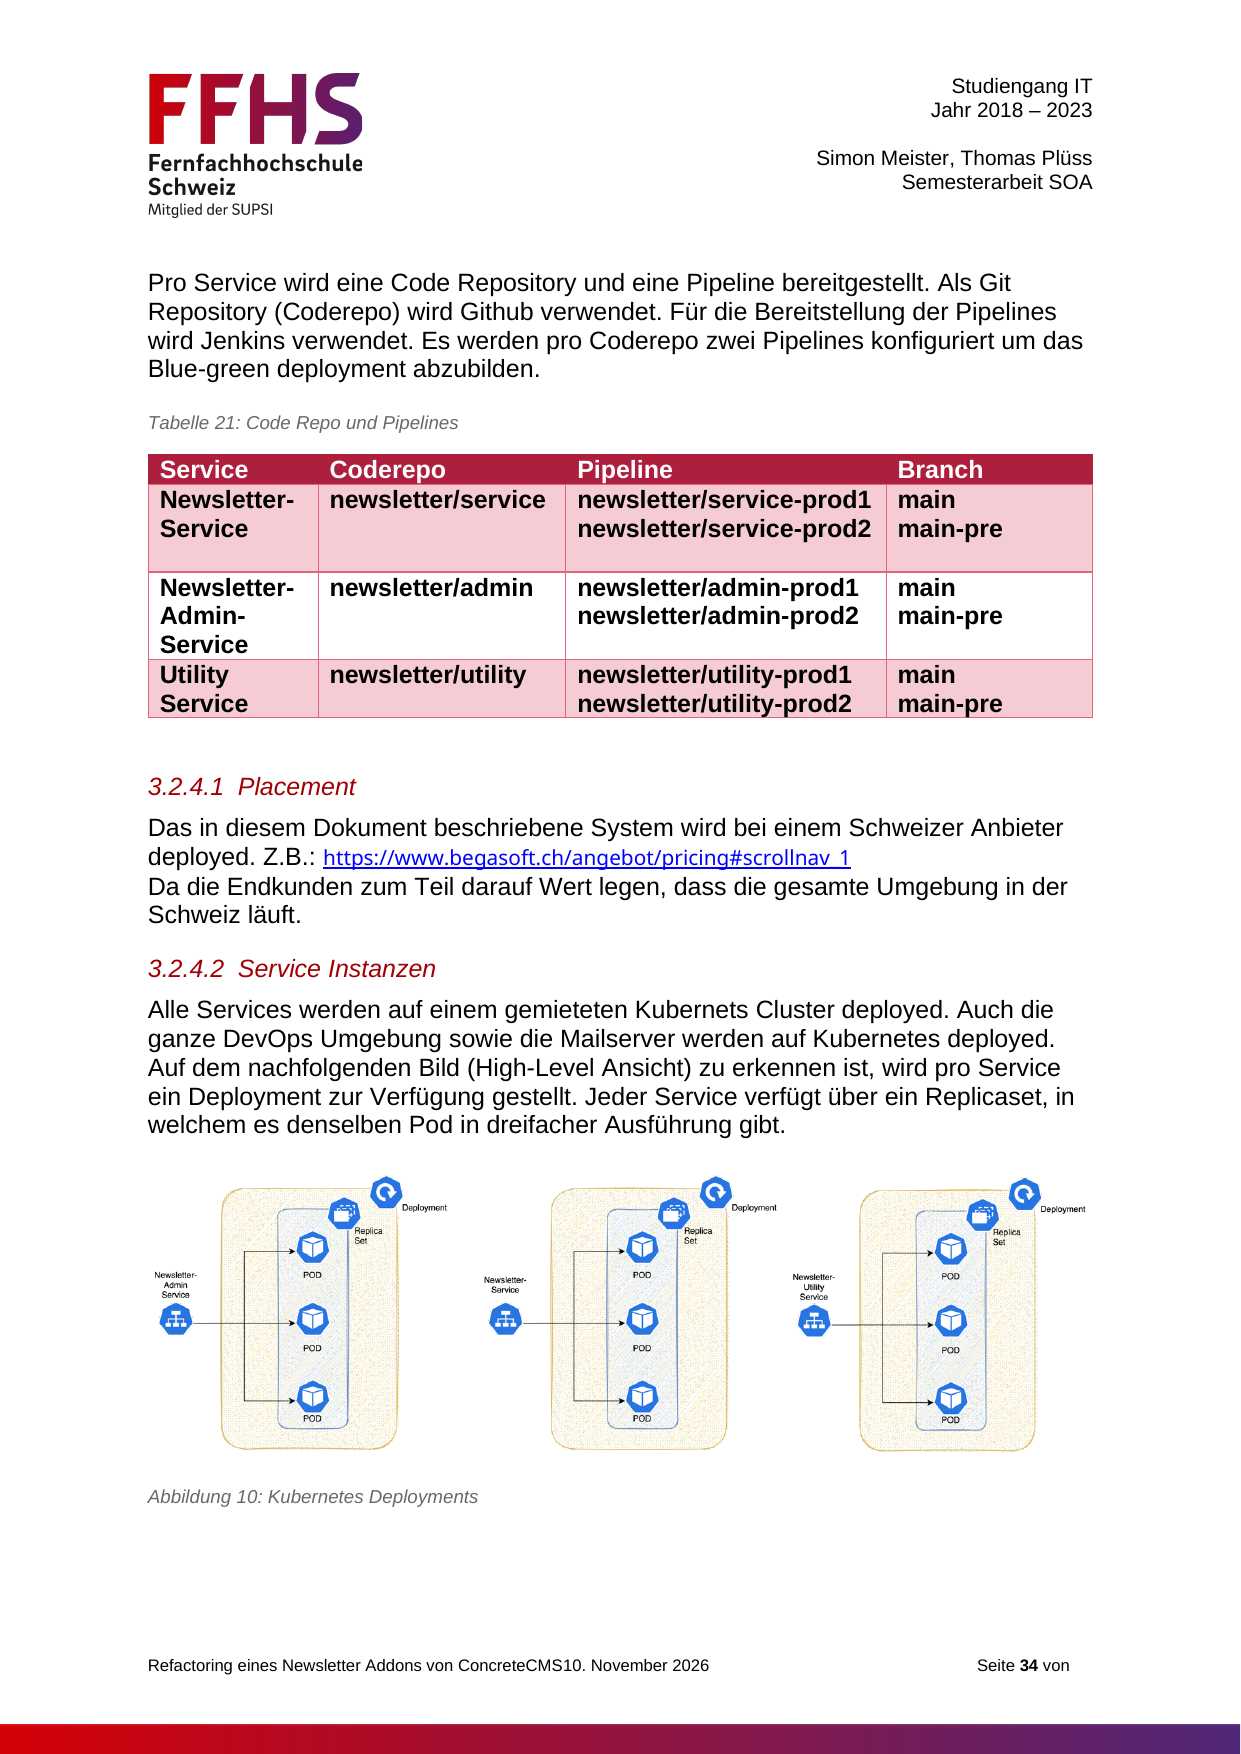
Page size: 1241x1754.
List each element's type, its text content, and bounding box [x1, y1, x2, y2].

table_cell newsletter/service [319, 485, 565, 571]
picture [147, 1167, 1093, 1458]
text Tabelle 21: Code Repo und Pipelines [148, 412, 1092, 433]
table_cell newsletter/admin-prod1 newsletter/admin-prod2 [566, 573, 886, 659]
subtitle Service Instanzen [148, 954, 1092, 983]
table_cell Newsletter-Admin-Service [149, 573, 318, 659]
table_cell newsletter/service-prod1 newsletter/service-prod2 [566, 485, 886, 571]
picture [0, 1724, 1241, 1754]
table_cell newsletter/utility [319, 660, 565, 717]
text Abbildung 10: Kubernetes Deployments [148, 1486, 1092, 1508]
text Alle Services werden auf einem gemieteten Kubernets Cluster deployed. Auch die ganze DevOps Umgebung sowie die Mailserver werden auf Kubernetes deployed. Auf dem nachfolgenden Bild (High-Level Ansicht) zu erkennen ist, wird pro Service ein Deployment zur Verfügung gestellt. Jeder Service verfügt über ein Replicaset, in welchem es denselben Pod in dreifacher Ausführung gibt. [148, 995, 1092, 1139]
picture [148, 73, 363, 218]
table_cell main main-pre [887, 573, 1092, 659]
table_cell Utility Service [149, 660, 318, 717]
table_header Coderepo [319, 455, 565, 484]
table_cell main main-pre [887, 485, 1092, 571]
table_cell newsletter/utility-prod1 newsletter/utility-prod2 [566, 660, 886, 717]
table_cell main main-pre [887, 660, 1092, 717]
table_header Service [149, 455, 318, 484]
text Pro Service wird eine Code Repository und eine Pipeline bereitgestellt. Als Git Repository (Coderepo) wird Github verwendet. Für die Bereitstellung der Pipelines wird Jenkins verwendet. Es werden pro Coderepo zwei Pipelines konfiguriert um das Blue-green deployment abzubilden. [148, 268, 1092, 383]
text Da die Endkunden zum Teil darauf Wert legen, dass die gesamte Umgebung in der Schweiz läuft. [148, 872, 1092, 929]
table_header Branch [887, 455, 1092, 484]
text Das in diesem Dokument beschriebene System wird bei einem Schweizer Anbieter deployed. Z.B.: https://www.begasoft.ch/angebot/pricing#scrollnav_1 [148, 813, 1092, 872]
table_cell newsletter/admin [319, 573, 565, 659]
table_header Pipeline [566, 455, 886, 484]
subtitle Placement [148, 772, 1092, 801]
table_cell Newsletter-Service [149, 485, 318, 571]
